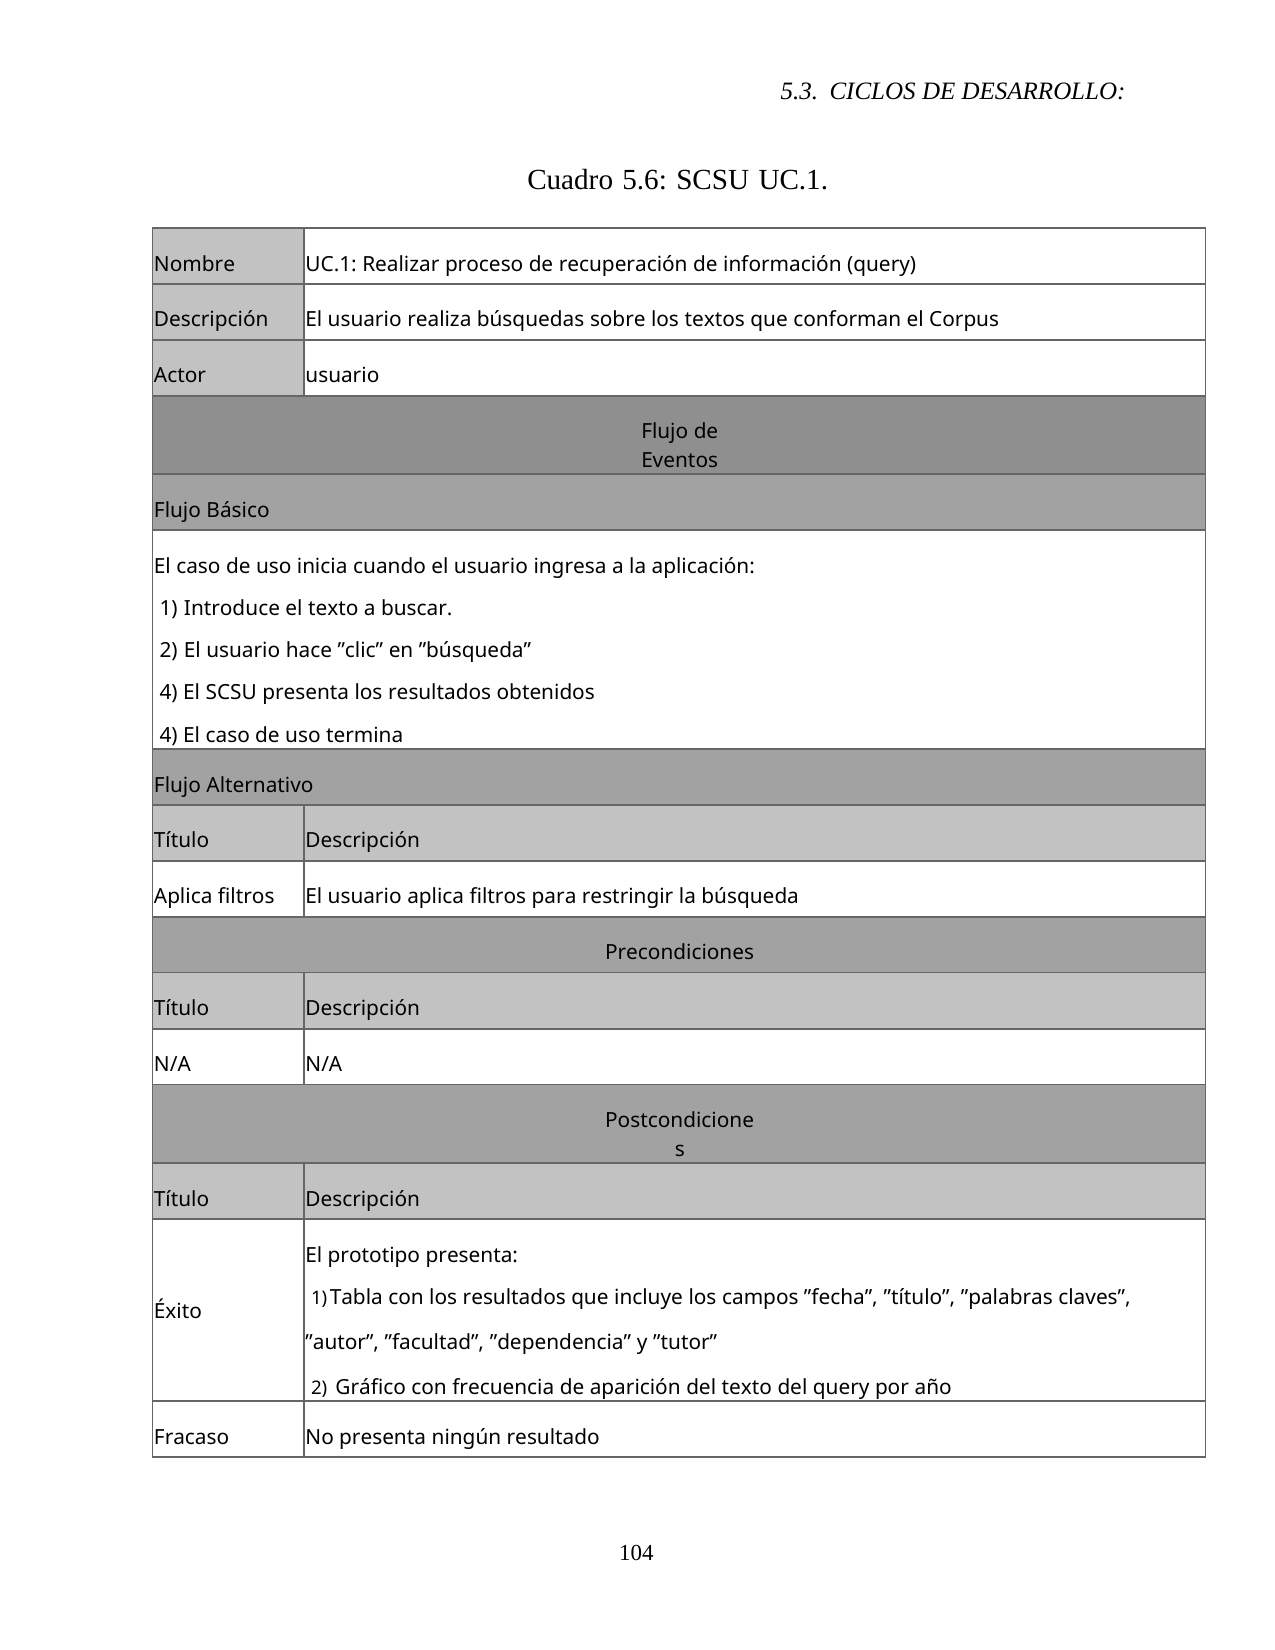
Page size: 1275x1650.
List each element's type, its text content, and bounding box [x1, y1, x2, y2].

table_cell N/A [153, 1030, 303, 1084]
table_cell Éxito [153, 1220, 303, 1400]
text Cuadro 5.6: SCSU UC.1. [335, 162, 1020, 196]
table_cell Descripción [305, 1164, 1205, 1218]
table_cell Flujo Básico [153, 475, 1205, 529]
table_cell El usuario aplica ﬁltros para restringir la búsqueda [305, 862, 1205, 916]
table_cell N/A [305, 1030, 1205, 1084]
table_header UC.1: Realizar proceso de recuperación de información (query) [305, 229, 1205, 283]
table_cell El usuario realiza búsquedas sobre los textos que conforman el Corpus [305, 285, 1205, 339]
table_cell Postcondiciones [153, 1085, 1205, 1162]
table_cell El caso de uso inicia cuando el usuario ingresa a la aplicación: Introduce el texto a buscar. El usuario hace ”clic” en ”búsqueda” 4) El SCSU presenta los resultados obtenidos 4) El caso de uso termina [153, 531, 1205, 748]
table_cell Título [153, 973, 303, 1028]
table_cell Descripción [153, 285, 303, 339]
table_cell Título [153, 1164, 303, 1218]
table_cell Precondiciones [153, 918, 1205, 972]
table_cell Título [153, 806, 303, 860]
table_cell El prototipo presenta: Tabla con los resultados que incluye los campos ”fecha”, ”título”, ”palabras claves”, ”autor”, ”facultad”, ”dependencia” y ”tutor” Gráﬁco con frecuencia de aparición del texto del query por año [305, 1220, 1205, 1400]
table_header Nombre [153, 229, 303, 283]
text 5.3. CICLOS DE DESARROLLO: [780, 76, 1275, 105]
table_cell Fracaso [153, 1402, 303, 1456]
table_cell Flujo de Eventos [153, 397, 1205, 473]
table_cell No presenta ningún resultado [305, 1402, 1205, 1456]
table_cell Actor [153, 341, 303, 395]
table_cell Descripción [305, 973, 1205, 1028]
table_cell Flujo Alternativo [153, 750, 1205, 804]
table_cell Aplica ﬁltros [153, 862, 303, 916]
table_cell Descripción [305, 806, 1205, 860]
table_cell usuario [305, 341, 1205, 395]
